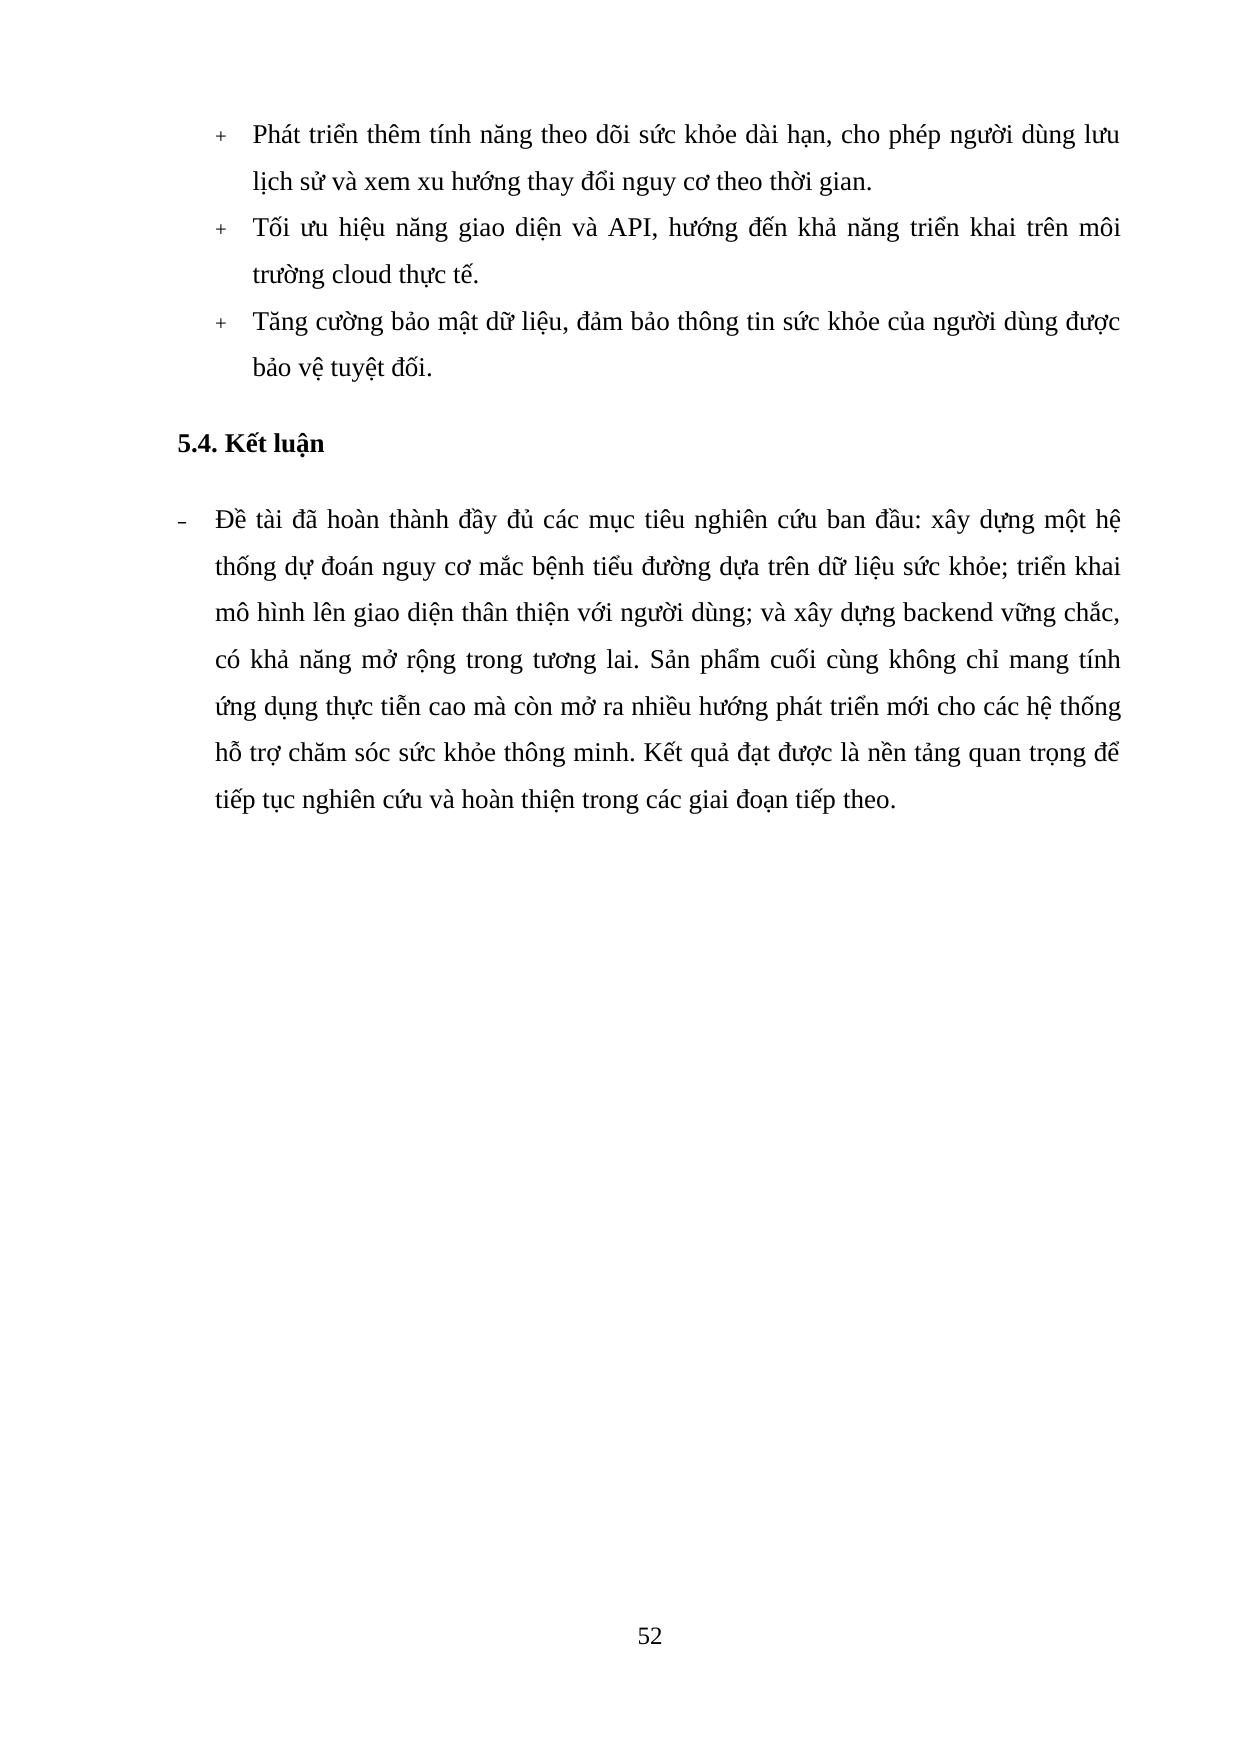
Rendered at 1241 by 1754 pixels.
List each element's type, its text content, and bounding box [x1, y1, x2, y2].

list Tối ưu hiệu năng giao diện và API, hướng đến khả năng triển khai trên môi trường cloud thực tế. [215, 211, 1122, 289]
list Tăng cường bảo mật dữ liệu, đảm bảo thông tin sức khỏe của người dùng được bảo vệ tuyệt đối. [215, 305, 1122, 383]
list Đề tài đã hoàn thành đầy đủ các mục tiêu nghiên cứu ban đầu: xây dựng một hệ thống dự đoán nguy cơ mắc bệnh tiểu đường dựa trên dữ liệu sức khỏe; triển khai mô hình lên giao diện thân thiện với người dùng; và xây dựng backend vững chắc, có khả năng mở rộng trong tương lai. Sản phẩm cuối cùng không chỉ mang tính ứng dụng thực tiễn cao mà còn mở ra nhiều hướng phát triển mới cho các hệ thống hỗ trợ chăm sóc sức khỏe thông minh. Kết quả đạt được là nền tảng quan trọng để tiếp tục nghiên cứu và hoàn thiện trong các giai đoạn tiếp theo. [177, 503, 1122, 814]
list Phát triển thêm tính năng theo dõi sức khỏe dài hạn, cho phép người dùng lưu lịch sử và xem xu hướng thay đổi nguy cơ theo thời gian. [215, 118, 1122, 196]
subtitle 5.4. Kết luận [177, 427, 1122, 458]
